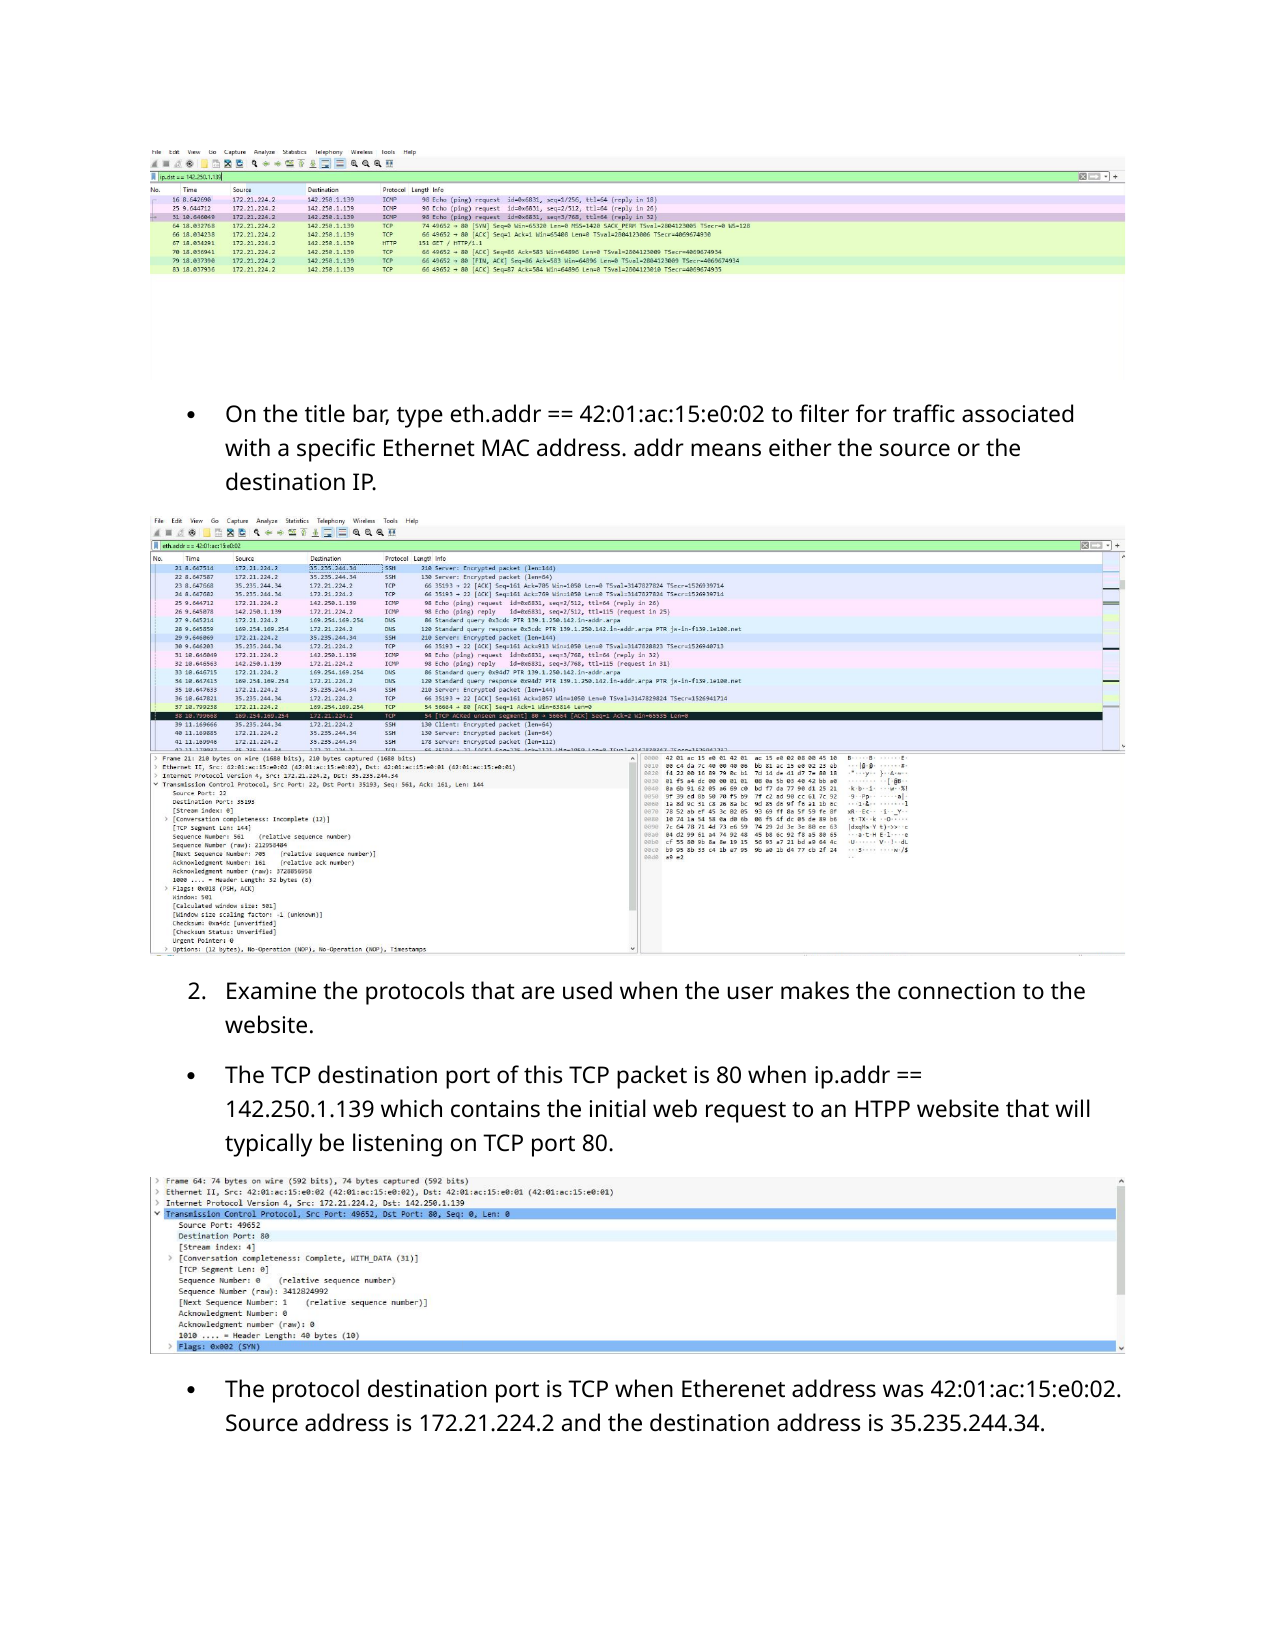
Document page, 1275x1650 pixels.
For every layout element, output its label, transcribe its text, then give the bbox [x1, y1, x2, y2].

list The TCP destination port of this TCP packet is 80 when ip.addr == 142.250.1.139 which contains the initial web request to an HTPP website that will typically be listening on TCP port 80. [187, 1059, 1125, 1158]
picture [150, 1177, 1125, 1354]
list The protocol destination port is TCP when Etherenet address was 42:01:ac:15:e0:02. Source address is 172.21.224.2 and the destination address is 35.235.244.34. [187, 1373, 1125, 1438]
list Examine the protocols that are used when the user makes the connection to the website. [187, 975, 1125, 1040]
list On the title bar, type eth.addr == 42:01:ac:15:e0:02 to filter for traffic associated with a specific Ethernet MAC address. addr means either the source or the destination IP. [187, 398, 1125, 497]
picture [150, 516, 1125, 956]
picture [150, 150, 1125, 380]
